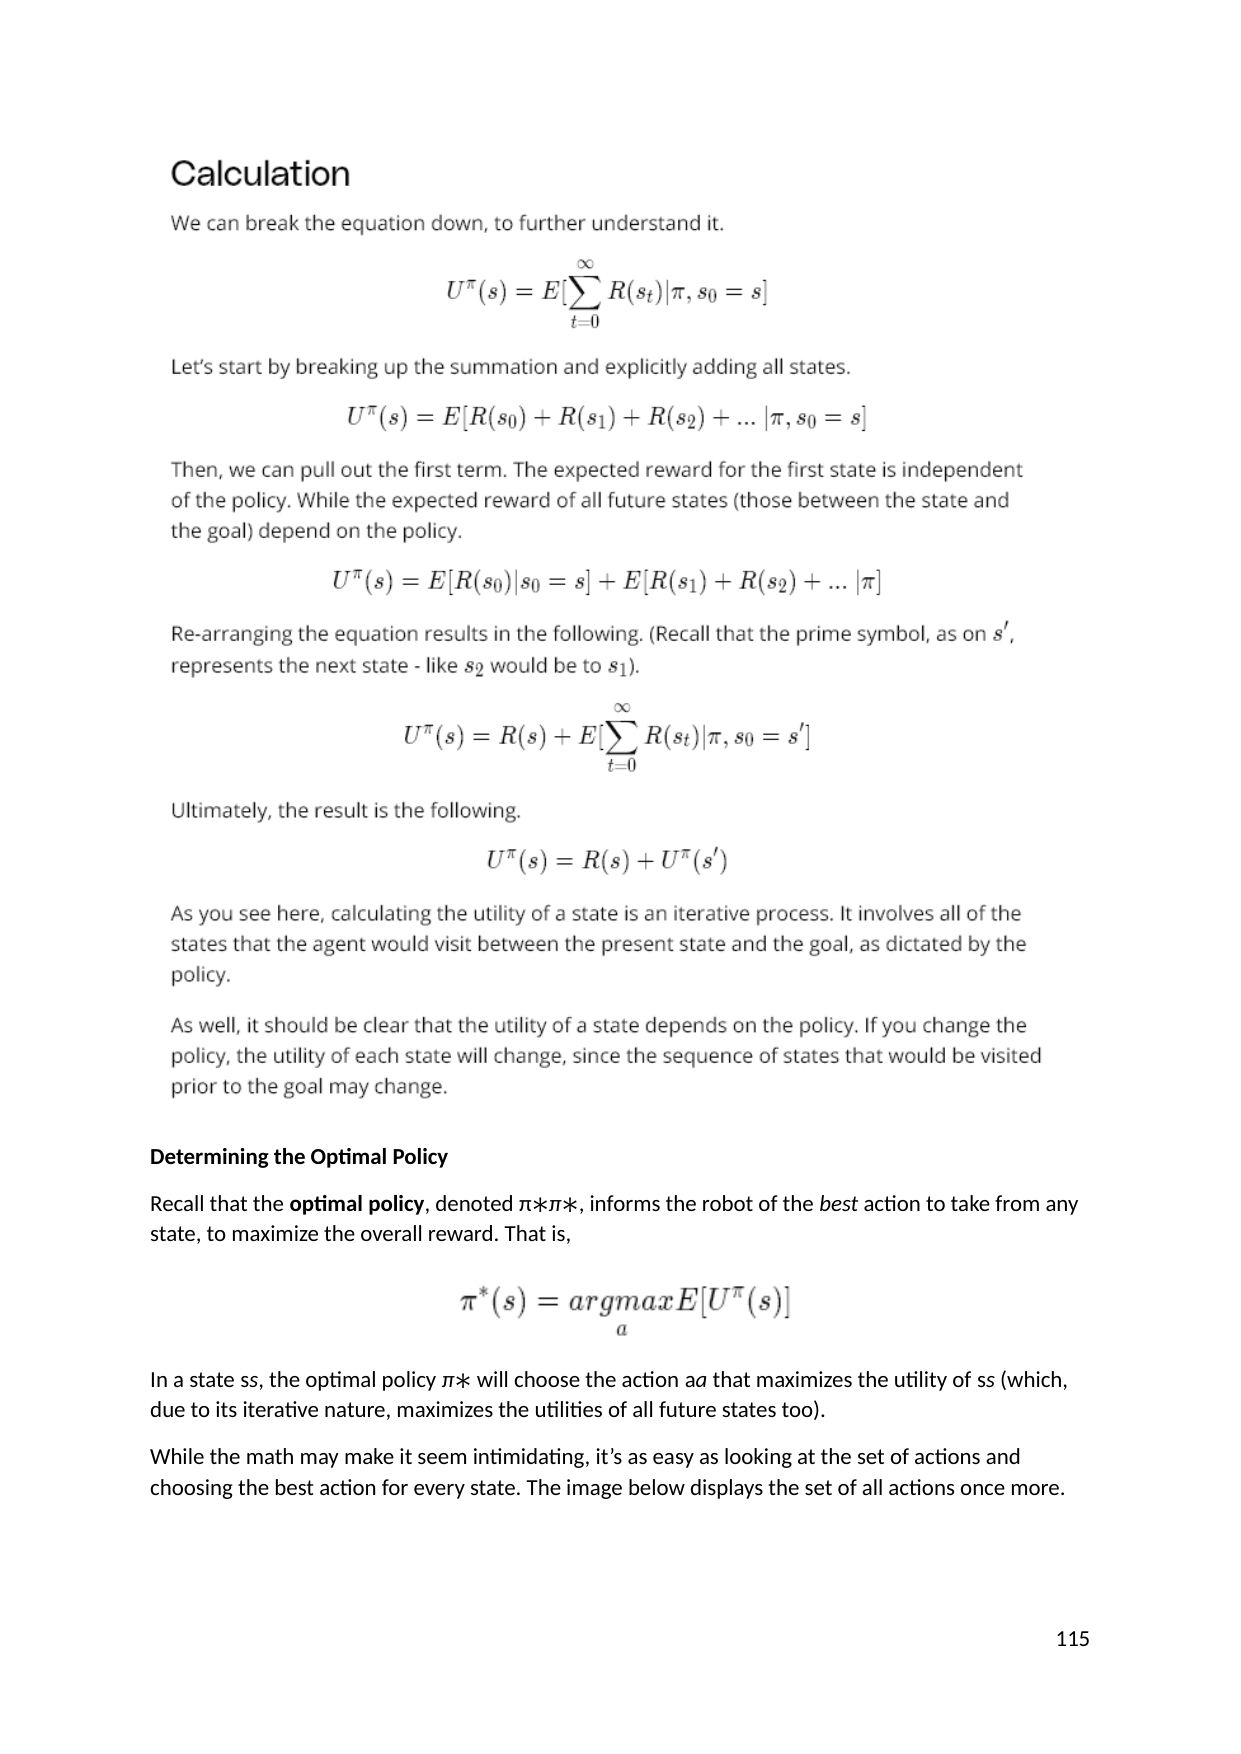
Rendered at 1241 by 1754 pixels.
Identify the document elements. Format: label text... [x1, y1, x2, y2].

text In a state ss, the optimal policy π∗ will choose the action aa that maximizes the utility of ss (which, due to its iterative nature, maximizes the utilities of all future states too). [150, 1365, 1090, 1424]
picture [150, 150, 1091, 1124]
text While the math may make it seem intimidating, it’s as easy as looking at the set of actions and choosing the best action for every state. The image below displays the set of all actions once more. [150, 1442, 1090, 1501]
picture [431, 1266, 809, 1347]
text Recall that the optimal policy, denoted π∗π∗, informs the robot of the best action to take from any state, to maximize the overall reward. That is, [150, 1189, 1090, 1248]
text Determining the Optimal Policy [150, 1142, 1090, 1170]
